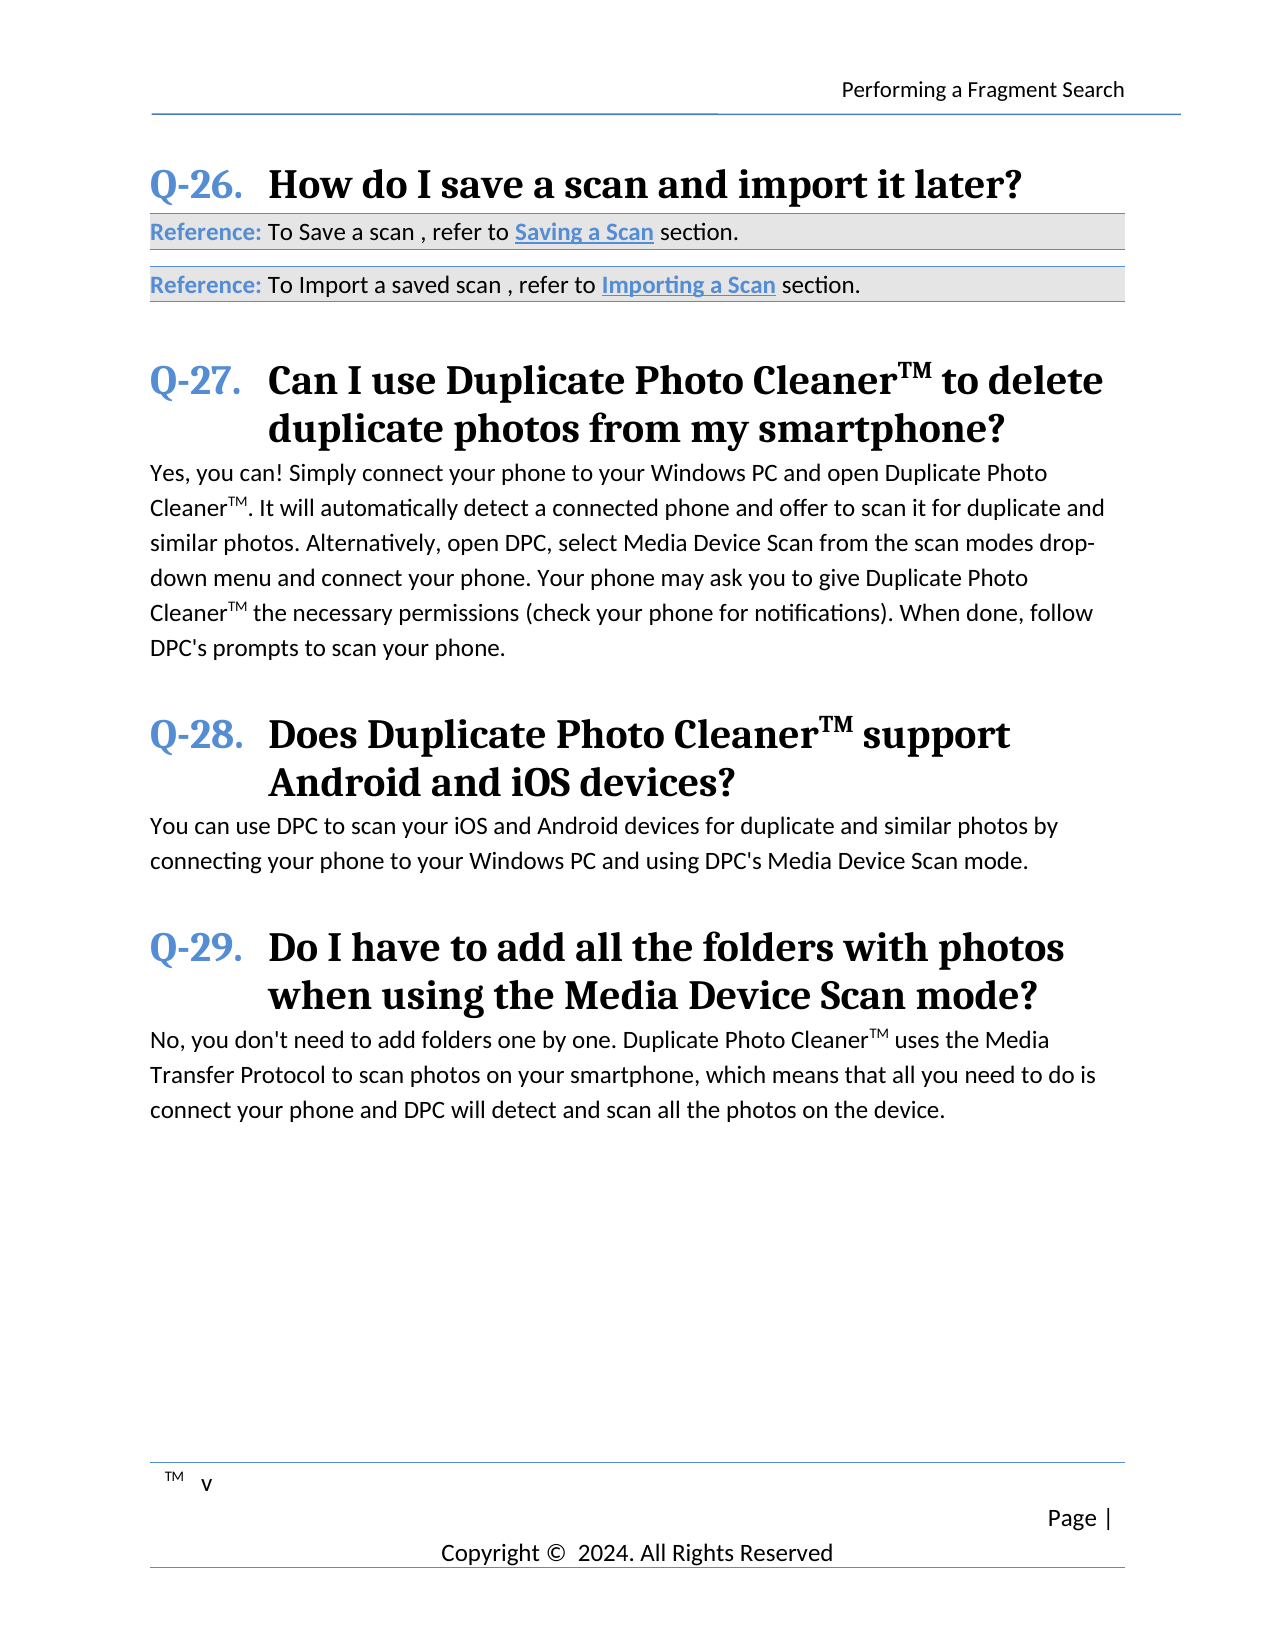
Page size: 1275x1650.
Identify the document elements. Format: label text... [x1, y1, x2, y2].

text You can use DPC to scan your iOS and Android devices for duplicate and similar photos by connecting your phone to your Windows PC and using DPC's Media Device Scan mode. [150, 811, 1125, 876]
text Yes, you can! Simply connect your phone to your Windows PC and open Duplicate Photo CleanerTM. It will automatically detect a connected phone and offer to scan it for duplicate and similar photos. Alternatively, open DPC, select Media Device Scan from the scan modes drop-down menu and connect your phone. Your phone may ask you to give Duplicate Photo CleanerTM the necessary permissions (check your phone for notifications). When done, follow DPC's prompts to scan your phone. [150, 457, 1125, 663]
text Do I have to add all the folders with photos when using the Media Device Scan mode? [150, 924, 1125, 1020]
text Can I use Duplicate Photo CleanerTM to delete duplicate photos from my smartphone? [150, 357, 1125, 453]
text No, you don't need to add folders one by one. Duplicate Photo CleanerTM uses the Media Transfer Protocol to scan photos on your smartphone, which means that all you need to do is connect your phone and DPC will detect and scan all the photos on the device. [150, 1024, 1125, 1124]
text How do I save a scan and import it later? [150, 161, 1125, 209]
text Reference: To Import a saved scan , refer to Importing a Scan section. [150, 267, 1125, 301]
text Does Duplicate Photo CleanerTM support Android and iOS devices? [150, 711, 1125, 806]
text Reference: To Save a scan , refer to Saving a Scan section. [150, 214, 1125, 249]
